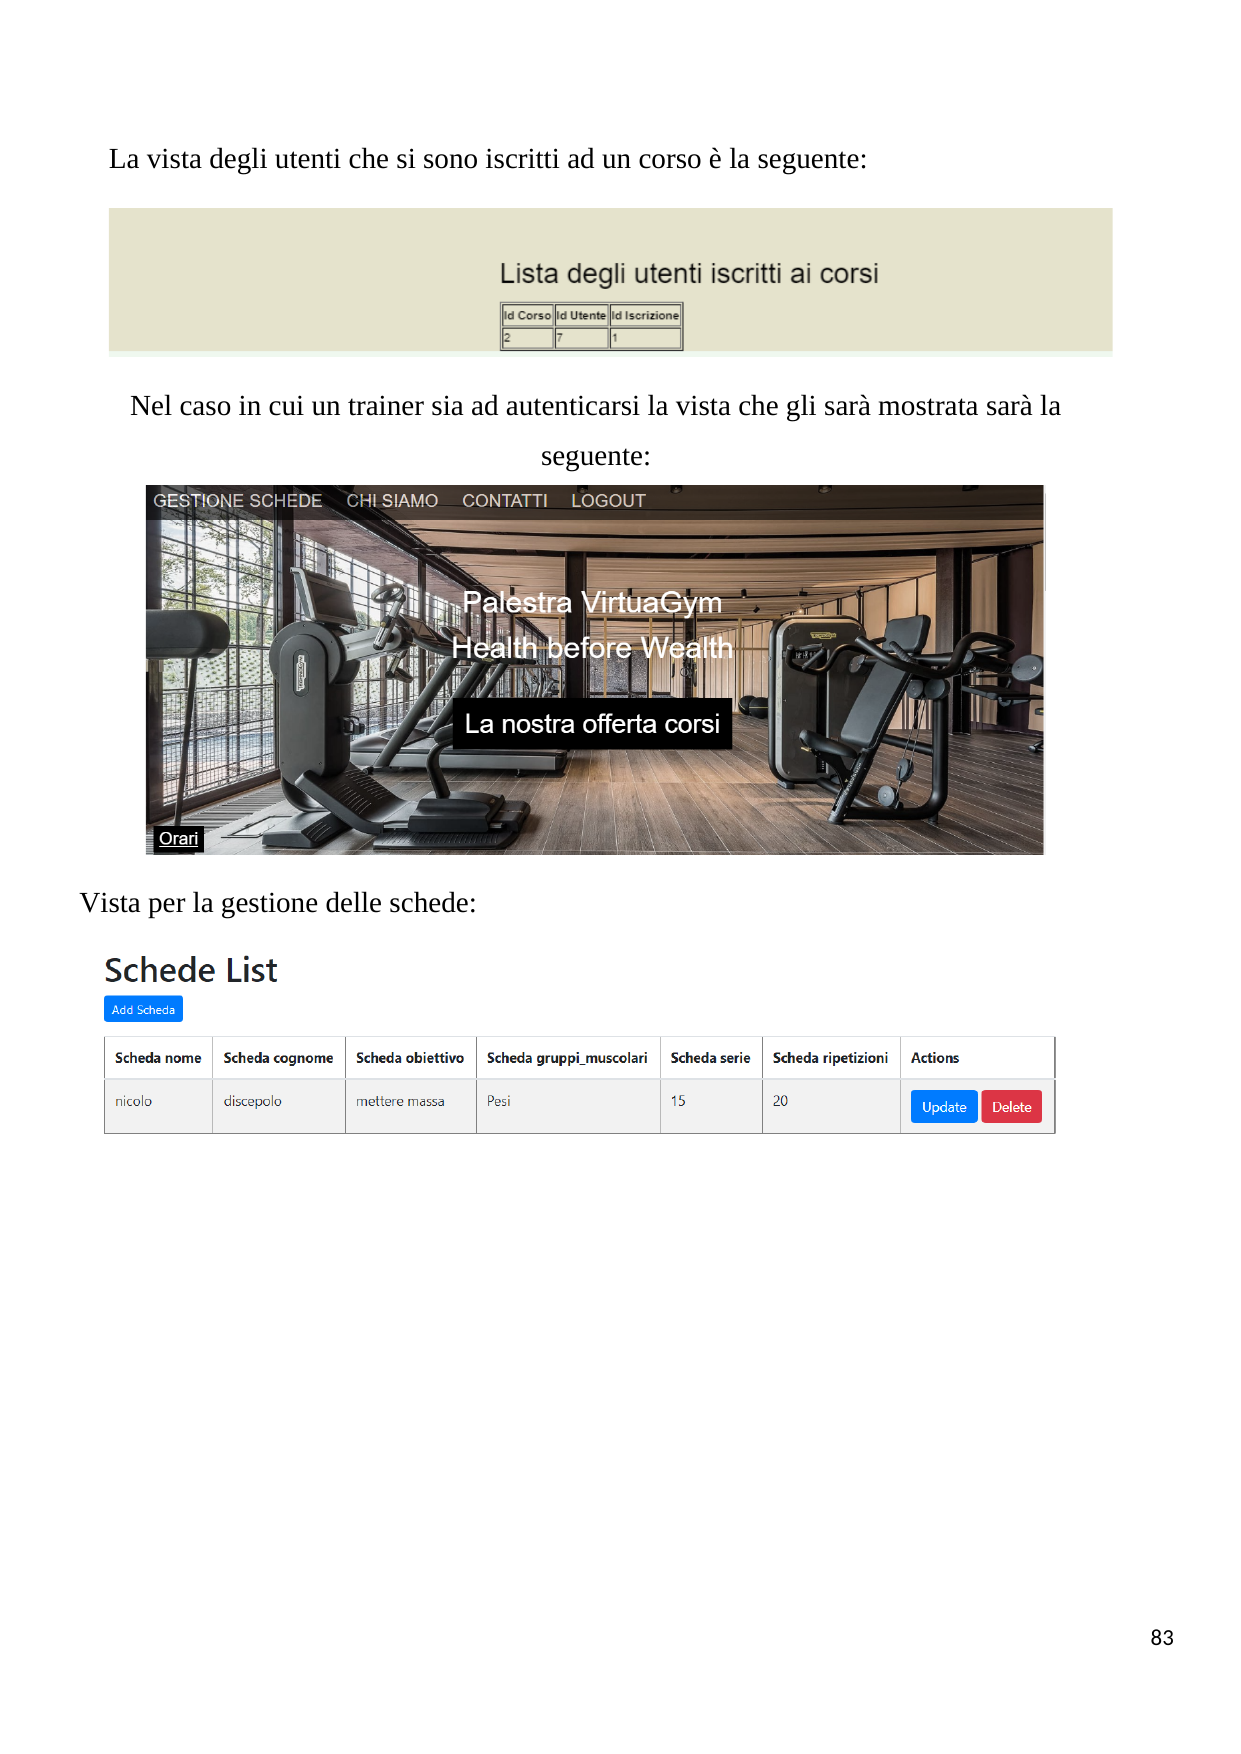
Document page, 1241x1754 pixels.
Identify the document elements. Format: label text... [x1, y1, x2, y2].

text Vista per la gestione delle schede: [79, 886, 1083, 919]
picture [108, 208, 1113, 357]
text La vista degli utenti che si sono iscritti ad un corso è la seguente: [109, 142, 1083, 175]
picture [145, 485, 1046, 855]
picture [79, 952, 1084, 1160]
